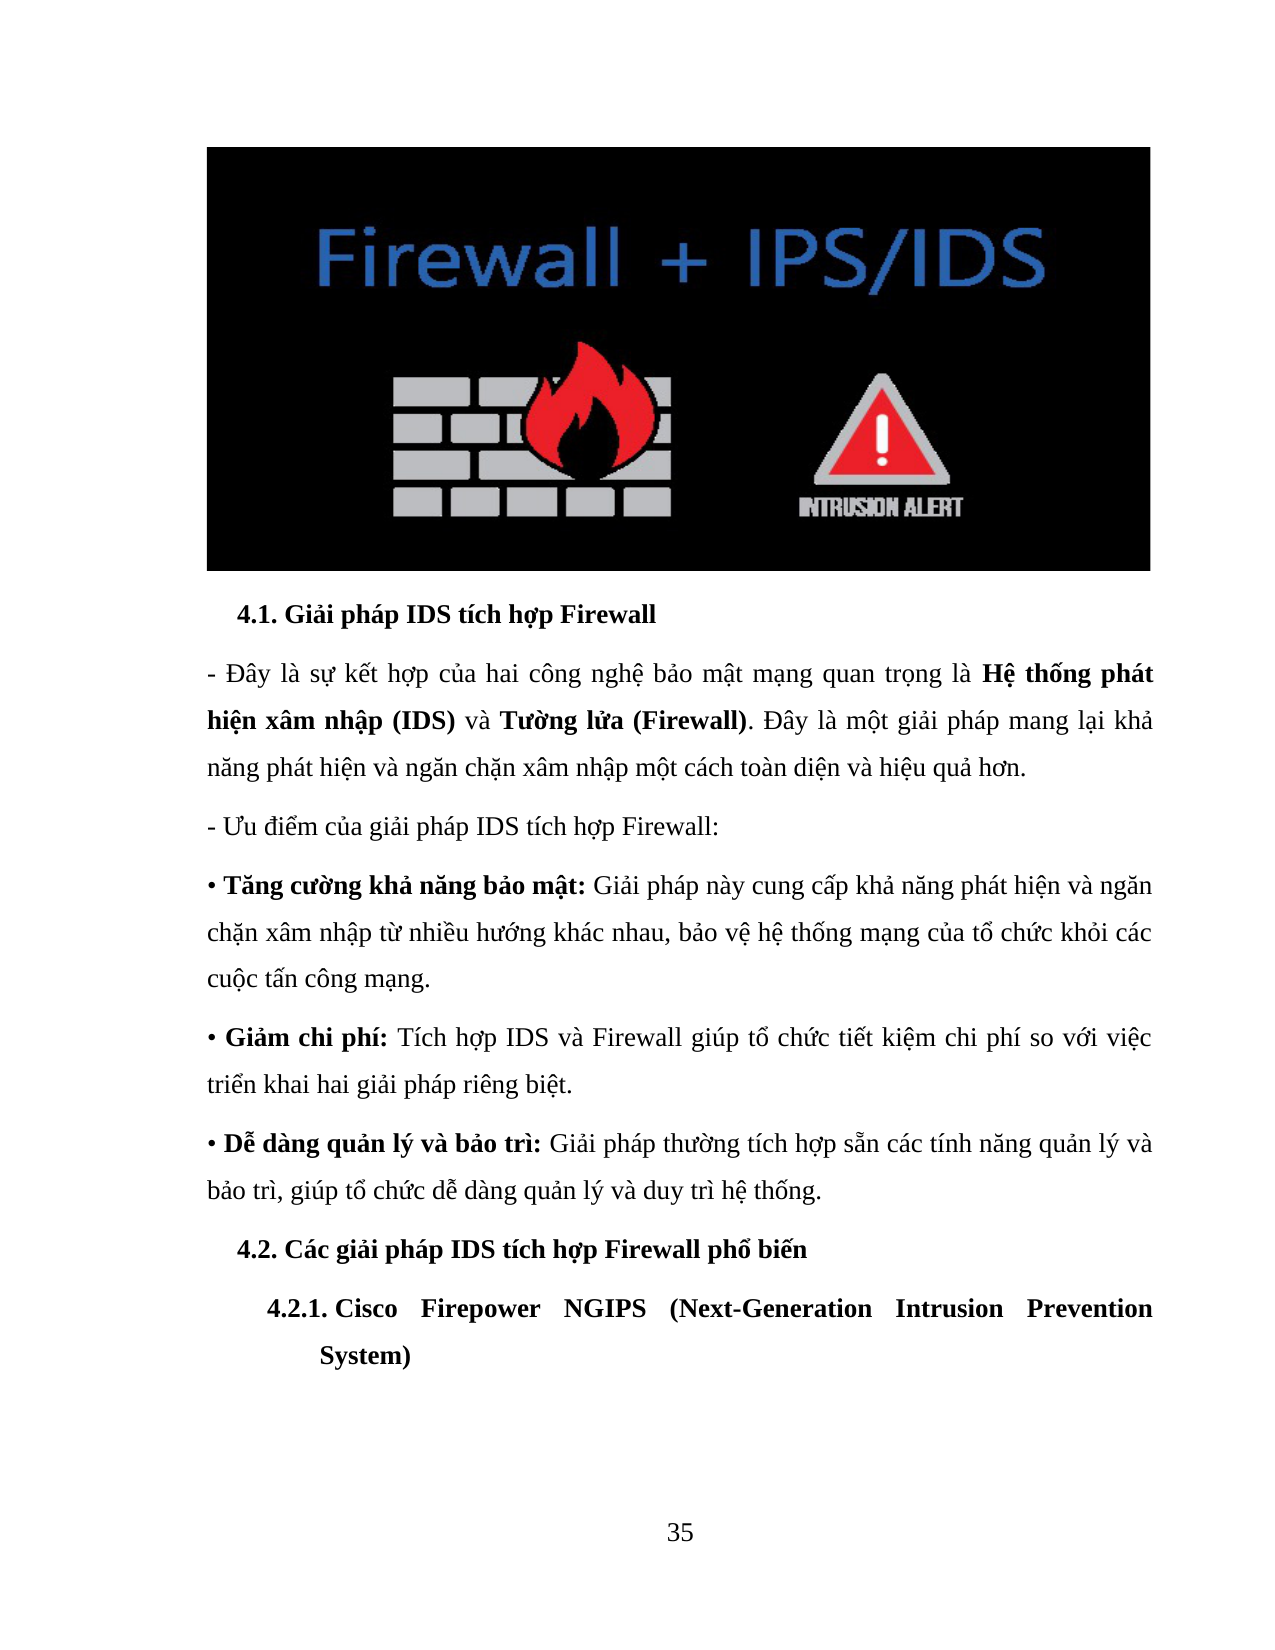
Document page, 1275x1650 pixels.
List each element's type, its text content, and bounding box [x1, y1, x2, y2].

text - Ưu điểm của giải pháp IDS tích hợp Firewall: [207, 810, 1154, 841]
text Cisco Firepower NGIPS (Next-Generation Intrusion Prevention System) [267, 1292, 1154, 1370]
text • Giảm chi phí: Tích hợp IDS và Firewall giúp tổ chức tiết kiệm chi phí so với việc triển khai hai giải pháp riêng biệt. [207, 1022, 1154, 1099]
text - Đây là sự kết hợp của hai công nghệ bảo mật mạng quan trọng là Hệ thống phát hiện xâm nhập (IDS) và Tường lửa (Firewall). Đây là một giải pháp mang lại khả năng phát hiện và ngăn chặn xâm nhập một cách toàn diện và hiệu quả hơn. [207, 657, 1154, 782]
picture [206, 147, 1151, 571]
text Giải pháp IDS tích hợp Firewall [237, 598, 1154, 629]
text • Tăng cường khả năng bảo mật: Giải pháp này cung cấp khả năng phát hiện và ngăn chặn xâm nhập từ nhiều hướng khác nhau, bảo vệ hệ thống mạng của tổ chức khỏi các cuộc tấn công mạng. [207, 869, 1154, 993]
text Các giải pháp IDS tích hợp Firewall phổ biến [237, 1233, 1154, 1264]
text • Dễ dàng quản lý và bảo trì: Giải pháp thường tích hợp sẵn các tính năng quản lý và bảo trì, giúp tổ chức dễ dàng quản lý và duy trì hệ thống. [207, 1127, 1154, 1205]
